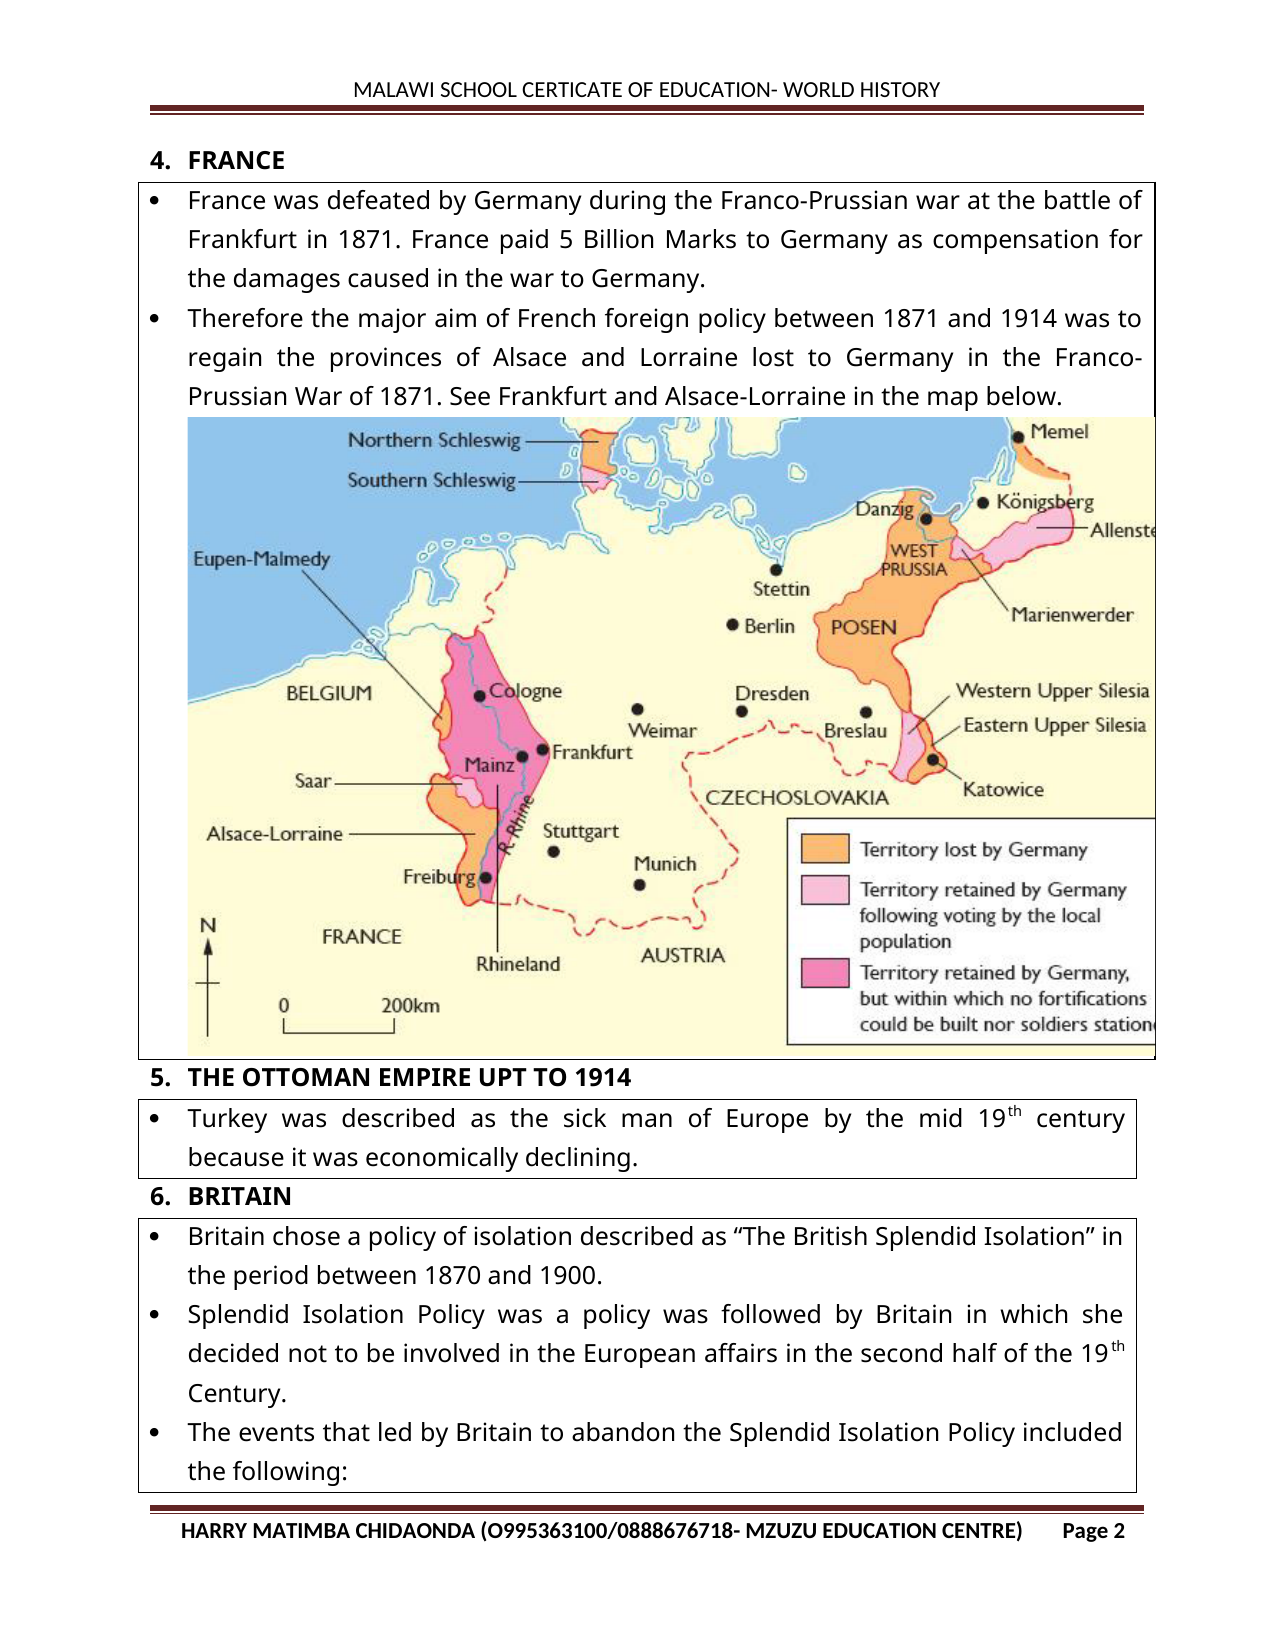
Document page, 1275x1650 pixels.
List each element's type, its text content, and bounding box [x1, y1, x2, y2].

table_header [139, 1219, 1136, 1492]
table_header France was defeated by Germany during the Franco-Prussian war at the battle of Frankfurt in 1871. France paid 5 Billion Marks to Germany as compensation for the damages caused in the war to Germany. Therefore the major aim of French foreign policy between 1871 and 1914 was to regain the provinces of Alsace and Lorraine lost to Germany in the Franco-Prussian War of 1871. See Frankfurt and Alsace-Lorraine in the map below. [139, 183, 1154, 1059]
table_header Turkey was described as the sick man of Europe by the mid 19th century because it was economically declining. [139, 1100, 1136, 1177]
list BRITAIN [150, 1178, 1144, 1212]
list FRANCE [150, 142, 1144, 177]
list THE OTTOMAN EMPIRE UPT TO 1914 [150, 1060, 1144, 1094]
